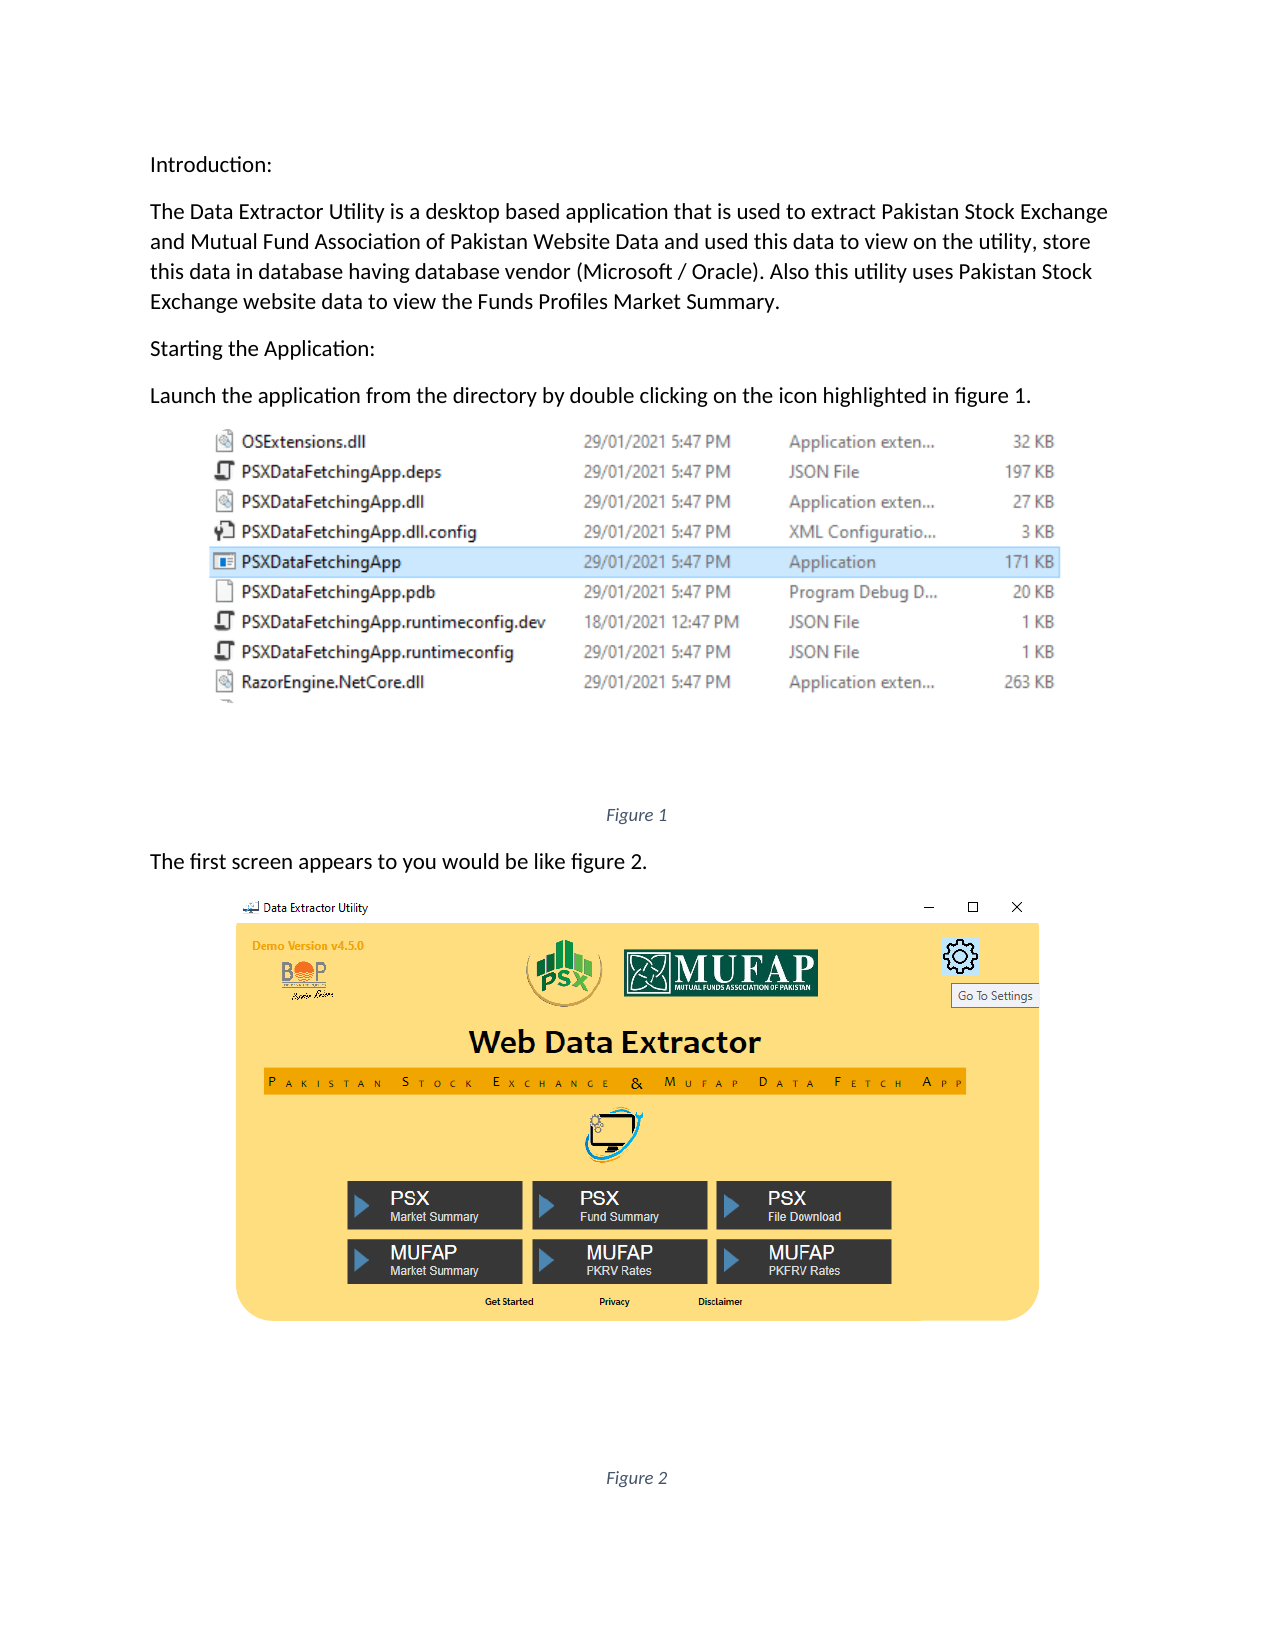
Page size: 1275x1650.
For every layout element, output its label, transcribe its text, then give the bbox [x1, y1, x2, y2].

text Launch the application from the directory by double clicking on the icon highlighted in figure 1. [150, 381, 1125, 409]
text Starting the Application: [150, 334, 1125, 362]
picture [209, 428, 1066, 704]
text The Data Extractor Utility is a desktop based application that is used to extract Pakistan Stock Exchange and Mutual Fund Association of Pakistan Website Data and used this data to view on the utility, store this data in database having database vendor (Microsoft / Oracle). Also this utility uses Pakistan Stock Exchange website data to view the Funds Profiles Market Summary. [150, 197, 1125, 316]
text The first screen appears to you would be like figure 2. [150, 847, 1125, 875]
picture [235, 894, 1040, 1321]
text Introduction: [150, 150, 1125, 178]
